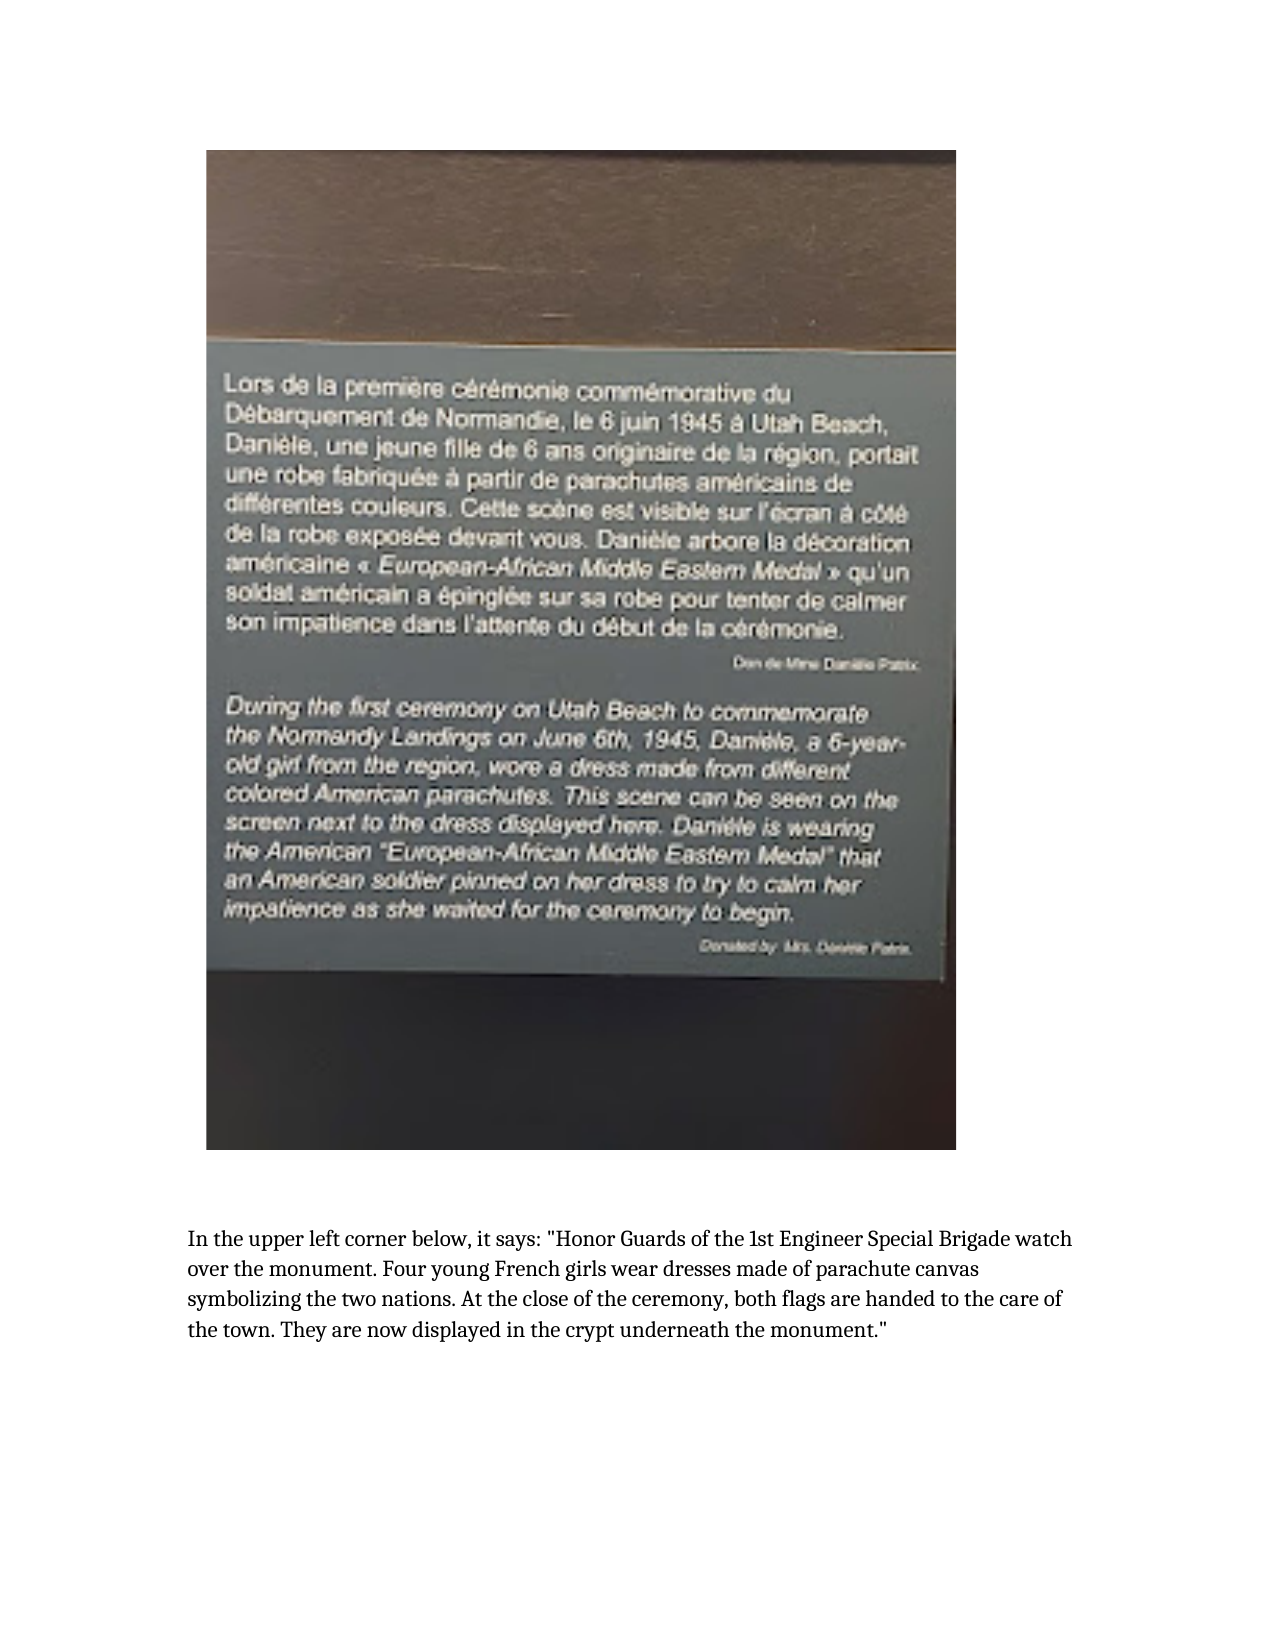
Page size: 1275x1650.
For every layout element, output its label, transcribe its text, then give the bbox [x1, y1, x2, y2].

picture [206, 150, 957, 1150]
text In the upper left corner below, it says: "Honor Guards of the 1st Engineer Special Brigade watch over the monument. Four young French girls wear dresses made of parachute canvas symbolizing the two nations. At the close of the ceremony, both flags are handed to the care of the town. They are now displayed in the crypt underneath the monument." [187, 1226, 1087, 1343]
